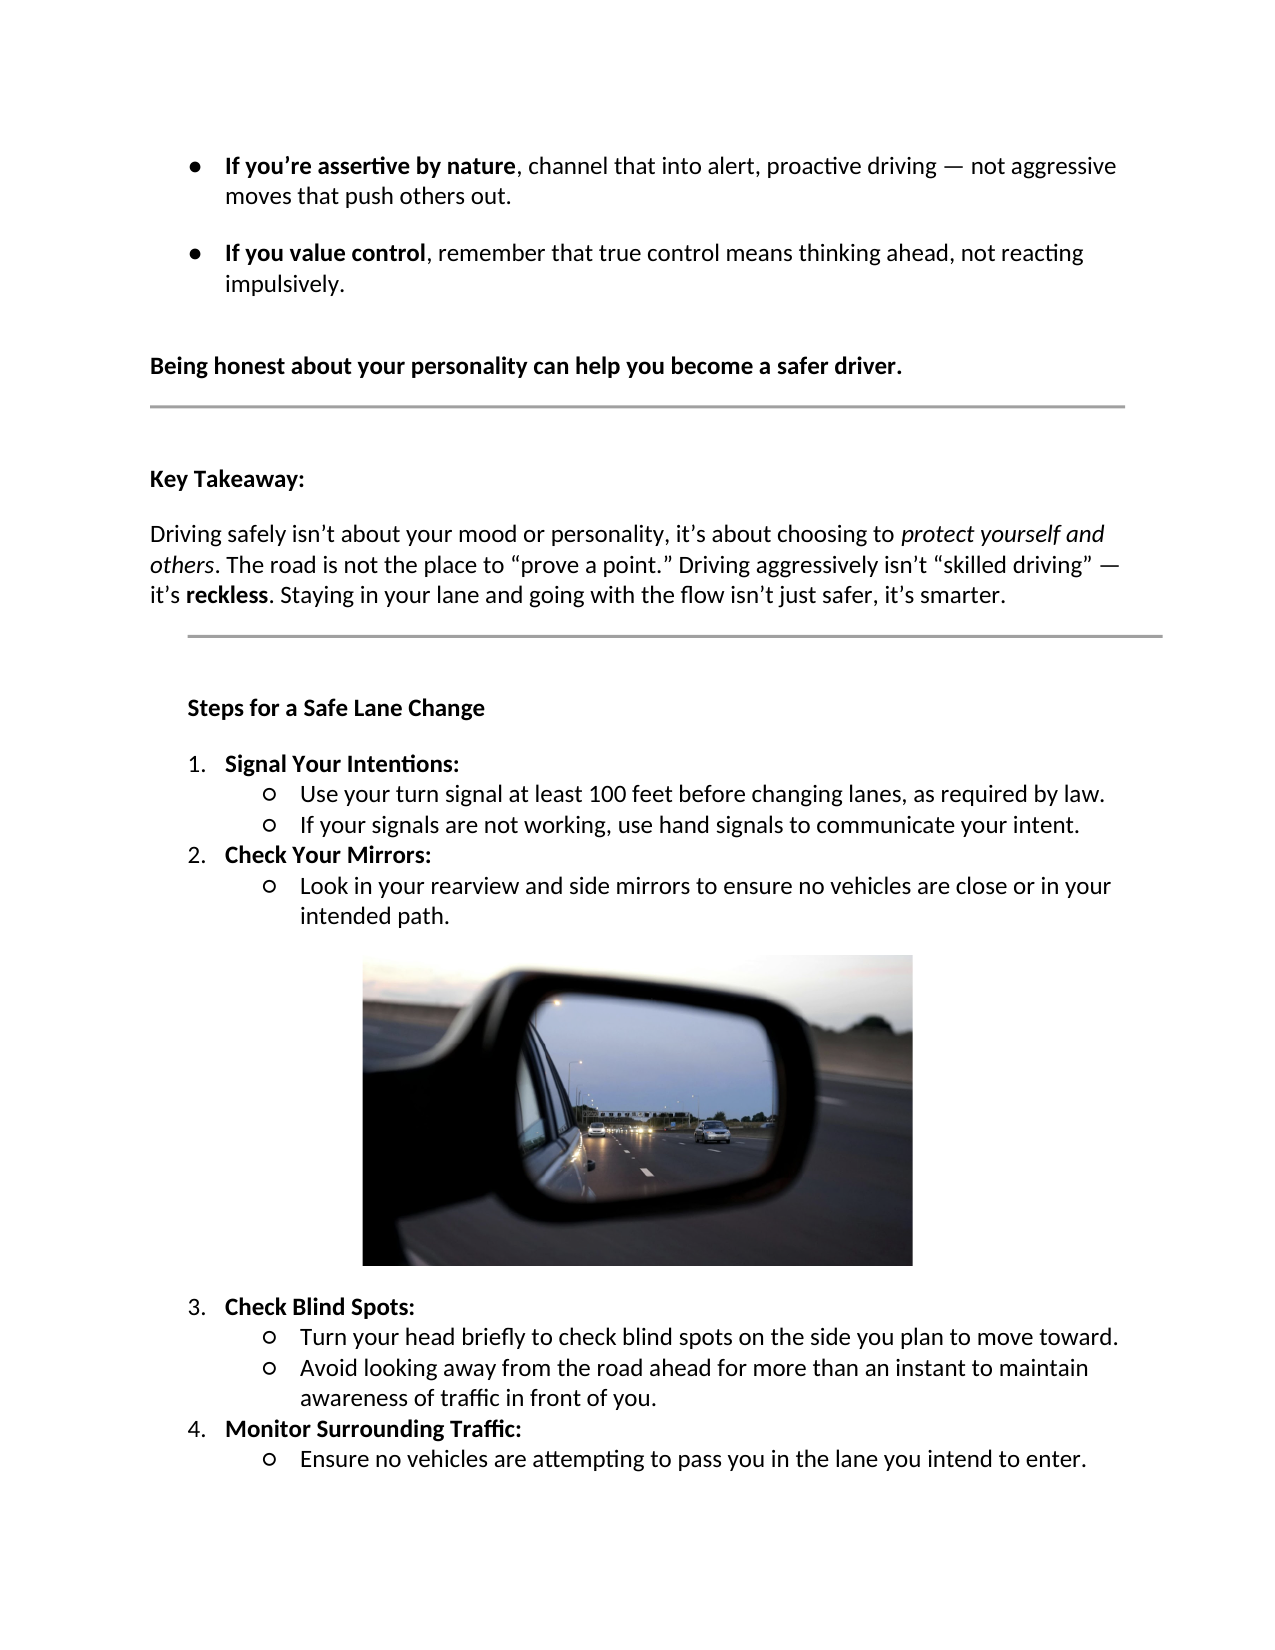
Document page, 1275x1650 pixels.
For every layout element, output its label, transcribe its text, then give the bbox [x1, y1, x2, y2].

text Being honest about your personality can help you become a safer driver. [150, 350, 1125, 380]
picture [362, 955, 913, 1266]
list Turn your head briefly to check blind spots on the side you plan to move toward. [262, 1322, 1125, 1352]
list Check Your Mirrors: [187, 839, 1125, 870]
subtitle Steps for a Safe Lane Change [187, 692, 1125, 723]
list Ensure no vehicles are attempting to pass you in the lane you intend to enter. [262, 1444, 1125, 1474]
subtitle Key Takeaway: [150, 463, 1125, 493]
list Signal Your Intentions: [187, 748, 1125, 778]
text Driving safely isn’t about your mood or personality, it’s about choosing to protect yourself and others. The road is not the place to “prove a point.” Driving aggressively isn’t “skilled driving” — it’s reckless. Staying in your lane and going with the flow isn’t just safer, it’s smarter. [150, 518, 1125, 610]
list If you value control, remember that true control means thinking ahead, not reacting impulsively. [187, 237, 1125, 325]
list Avoid looking away from the road ahead for more than an instant to maintain awareness of traffic in front of you. [262, 1352, 1125, 1413]
list Look in your rearview and side mirrors to ensure no vehicles are close or in your intended path. [262, 870, 1125, 931]
list Check Blind Spots: [187, 1291, 1125, 1322]
list If your signals are not working, use hand signals to communicate your intent. [262, 809, 1125, 839]
list If you’re assertive by nature, channel that into alert, proactive driving — not aggressive moves that push others out. [187, 150, 1125, 237]
list Monitor Surrounding Traffic: [187, 1413, 1125, 1444]
list Use your turn signal at least 100 feet before changing lanes, as required by law. [262, 778, 1125, 809]
